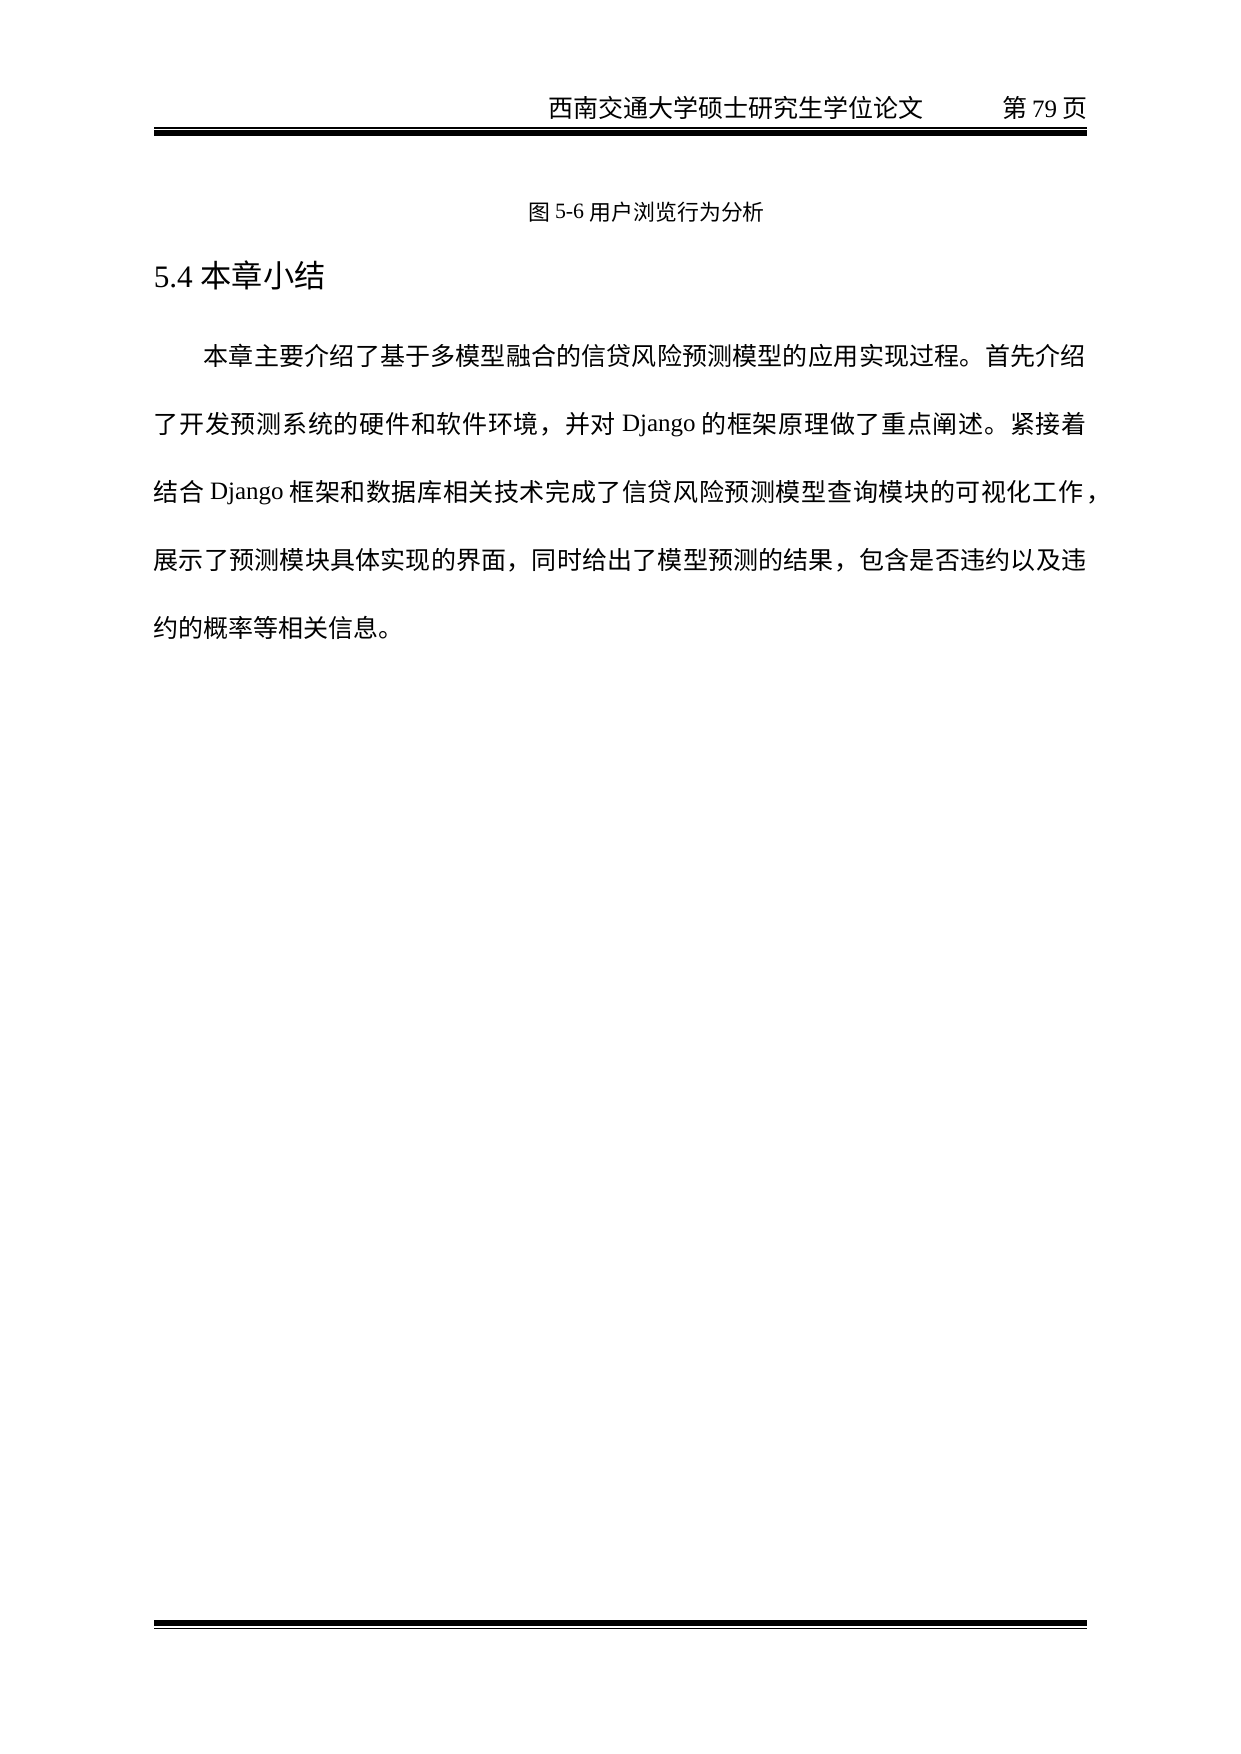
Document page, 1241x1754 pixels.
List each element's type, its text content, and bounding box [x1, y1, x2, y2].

subtitle 5.4 本章小结 [153, 240, 1087, 308]
text 图5-6 用户浏览行为分析 [353, 194, 1087, 228]
text 本章主要介绍了基于多模型融合的信贷风险预测模型的应用实现过程。首先介绍了开发预测系统的硬件和软件环境，并对Django的框架原理做了重点阐述。紧接着结合Django框架和数据库相关技术完成了信贷风险预测模型查询模块的可视化工作，展示了预测模块具体实现的界面，同时给出了模型预测的结果，包含是否违约以及违约的概率等相关信息。 [153, 321, 1087, 660]
